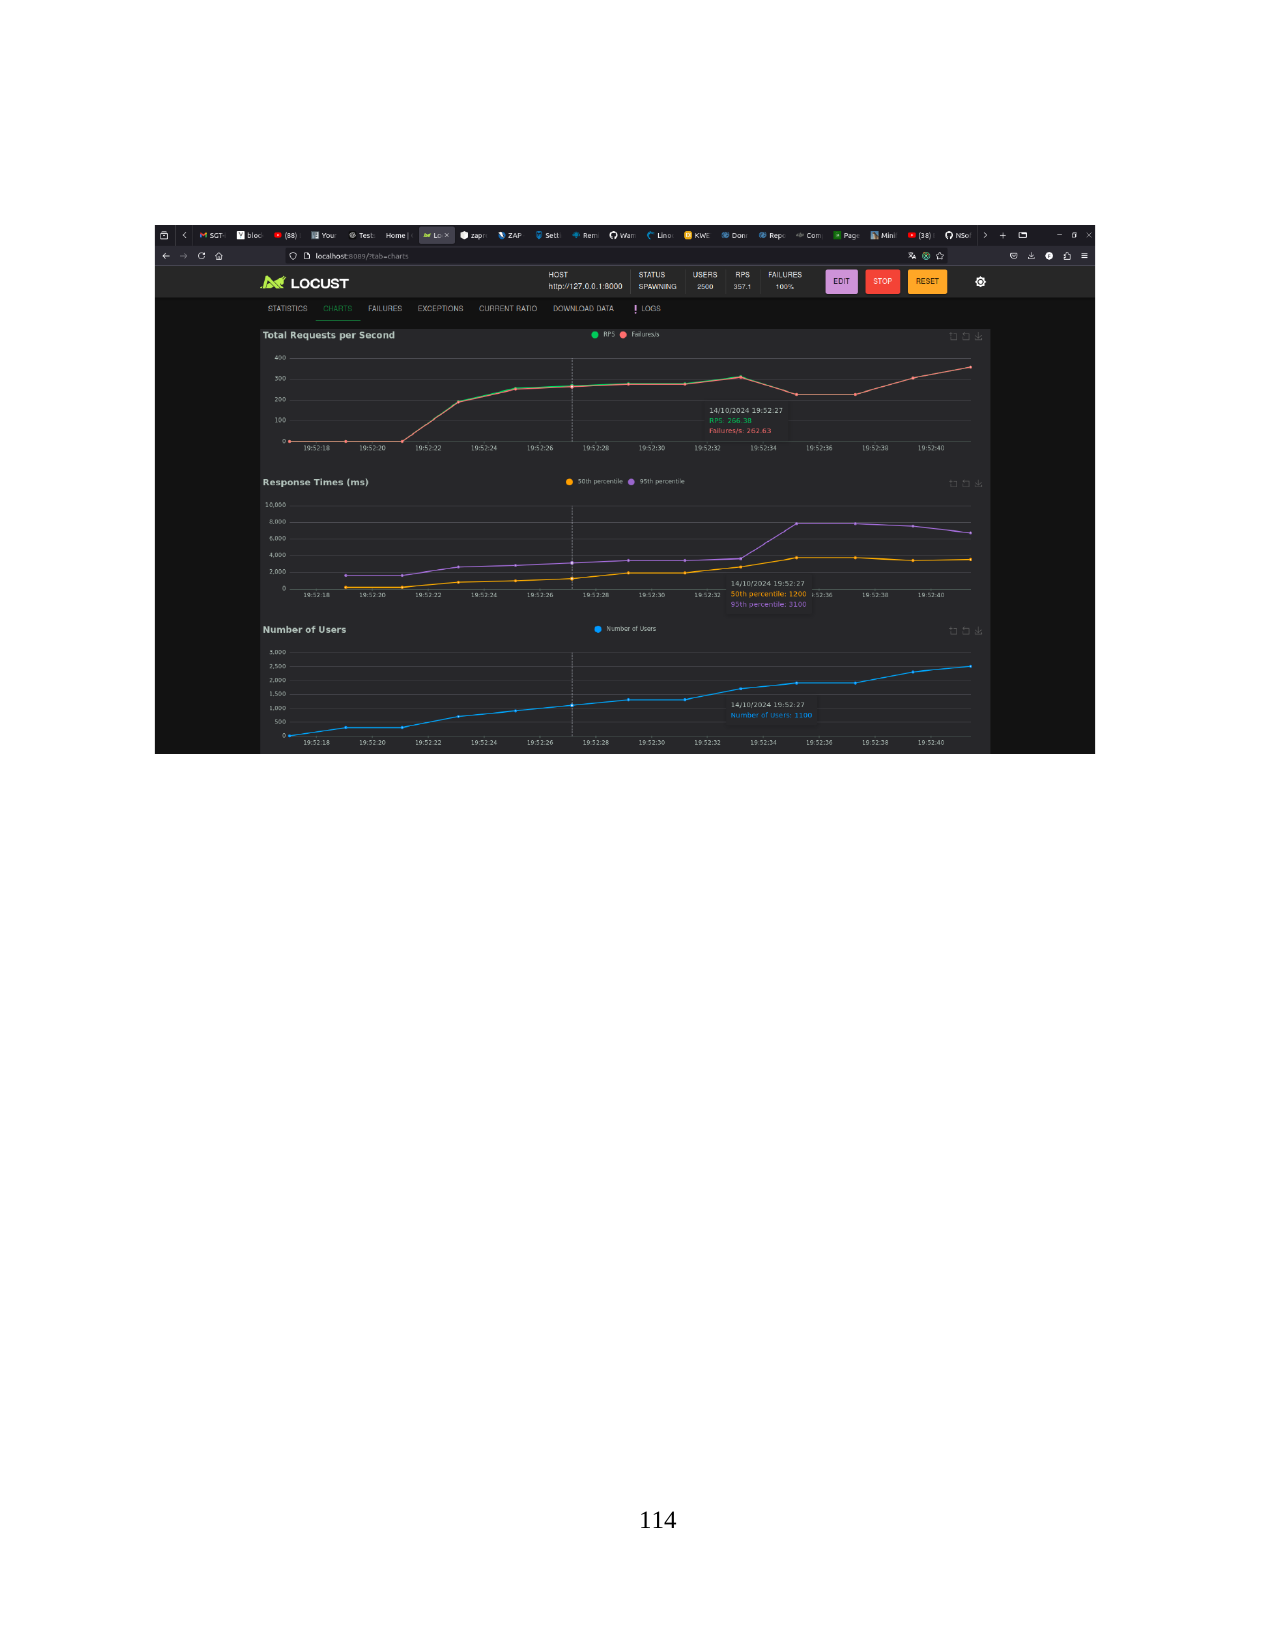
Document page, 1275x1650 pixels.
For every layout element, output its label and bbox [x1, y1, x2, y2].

picture [154, 225, 1096, 754]
